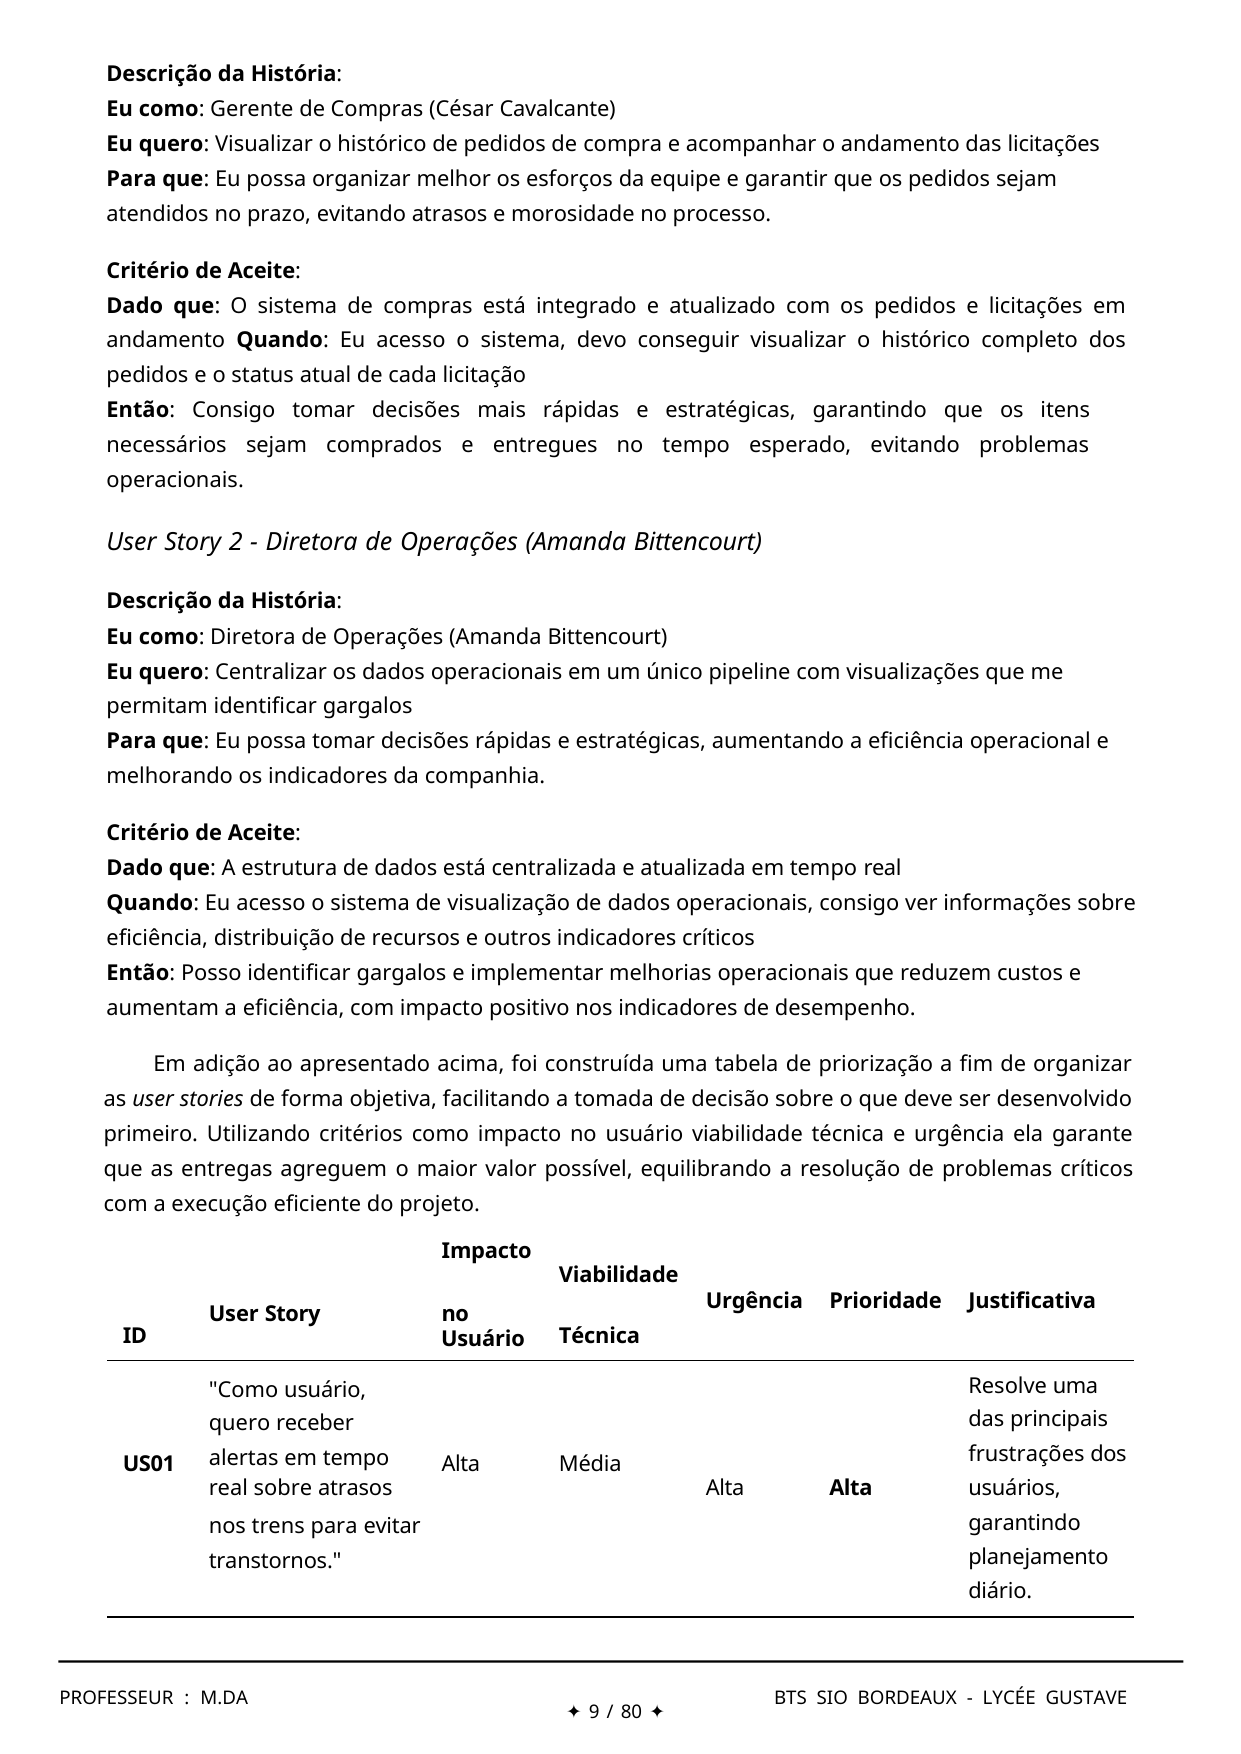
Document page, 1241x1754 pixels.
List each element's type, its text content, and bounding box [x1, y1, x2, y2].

subtitle Critério de Aceite: [106, 255, 1137, 284]
text Para que: Eu possa tomar decisões rápidas e estratégicas, aumentando a eficiência operacional e melhorando os indicadores da companhia. [106, 725, 1137, 790]
subtitle Critério de Aceite: [106, 817, 1137, 847]
subtitle Descrição da História: [106, 586, 1137, 615]
subtitle Descrição da História: [106, 58, 1137, 88]
text Dado que: A estrutura de dados está centralizada e atualizada em tempo real [106, 852, 1137, 882]
subtitle Usuário [441, 1323, 1137, 1353]
text Então: Consigo tomar decisões mais rápidas e estratégicas, garantindo que os itens necessários sejam comprados e entregues no tempo esperado, evitando problemas operacionais. [106, 394, 1090, 494]
text Eu quero: Centralizar os dados operacionais em um único pipeline com visualizações que me permitam identificar gargalos [106, 656, 1137, 720]
subtitle User Story 2 - Diretora de Operações (Amanda Bittencourt) [106, 523, 1137, 558]
text Então: Posso identificar gargalos e implementar melhorias operacionais que reduzem custos e aumentam a eficiência, com impacto positivo nos indicadores de desempenho. [106, 957, 1125, 1021]
text Em adição ao apresentado acima, foi construída uma tabela de priorização a fim de organizar as user stories de forma objetiva, facilitando a tomada de decisão sobre o que deve ser desenvolvido primeiro. Utilizando critérios como impacto no usuário viabilidade técnica e urgência ela garante que as entregas agreguem o maior valor possível, equilibrando a resolução de problemas críticos com a execução eficiente do projeto. [103, 1048, 1134, 1217]
text Eu como: Gerente de Compras (César Cavalcante) [106, 93, 1137, 123]
text Dado que: O sistema de compras está integrado e atualizado com os pedidos e licitações em andamento Quando: Eu acesso o sistema, devo conseguir visualizar o histórico completo dos pedidos e o status atual de cada licitação [106, 290, 1126, 389]
text Eu como: Diretora de Operações (Amanda Bittencourt) [106, 621, 1137, 650]
text Quando: Eu acesso o sistema de visualização de dados operacionais, consigo ver informações sobre eficiência, distribuição de recursos e outros indicadores críticos [106, 887, 1137, 952]
text Eu quero: Visualizar o histórico de pedidos de compra e acompanhar o andamento das licitações [106, 128, 1137, 158]
text Para que: Eu possa organizar melhor os esforços da equipe e garantir que os pedidos sejam atendidos no prazo, evitando atrasos e morosidade no processo. [106, 163, 1137, 228]
